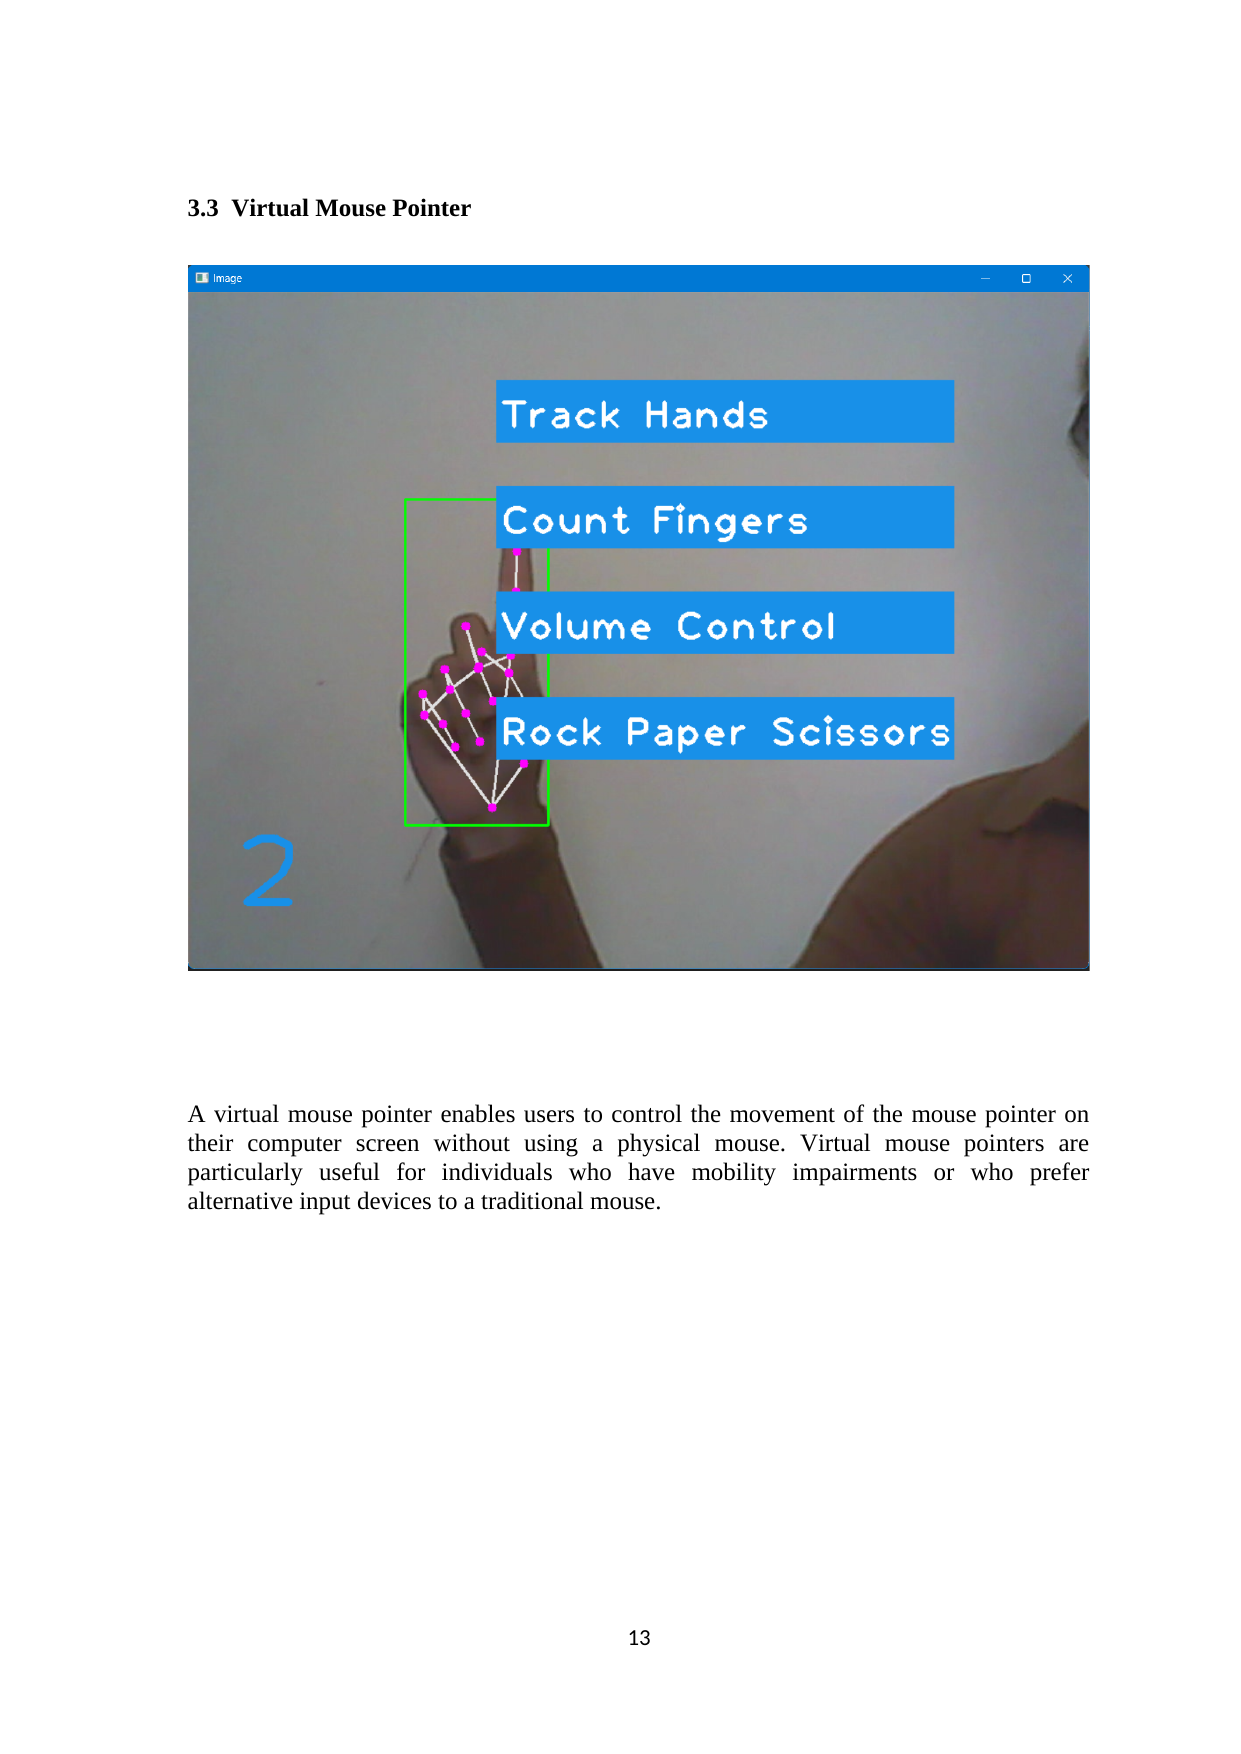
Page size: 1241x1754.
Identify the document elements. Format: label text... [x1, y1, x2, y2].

text 3.3 Virtual Mouse Pointer [187, 193, 1090, 222]
picture [188, 265, 1090, 971]
text A virtual mouse pointer enables users to control the movement of the mouse pointer on their computer screen without using a physical mouse. Virtual mouse pointers are particularly useful for individuals who have mobility impairments or who prefer alternative input devices to a traditional mouse. [187, 1099, 1090, 1214]
